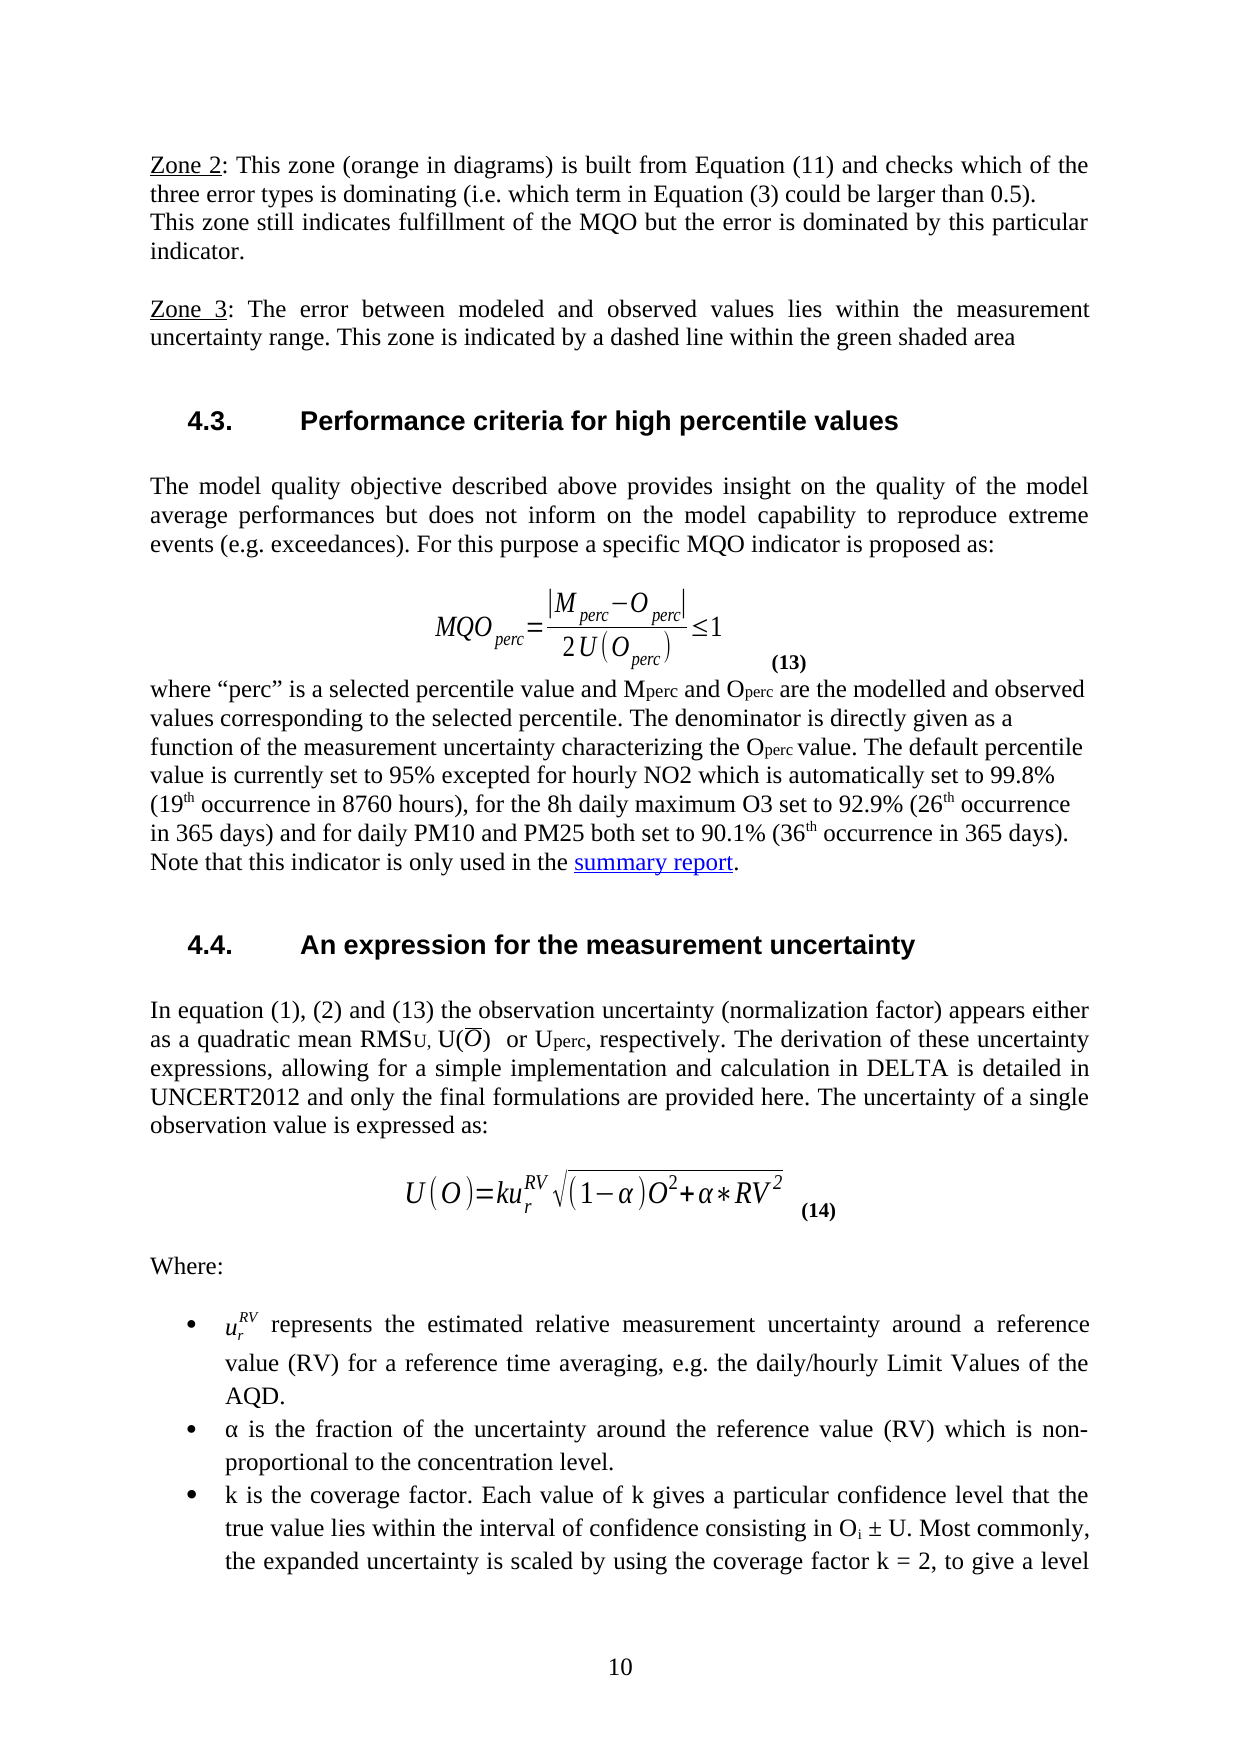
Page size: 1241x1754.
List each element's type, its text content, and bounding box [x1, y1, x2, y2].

list α is the fraction of the uncertainty around the reference value (RV) which is non-proportional to the concentration level. [187, 1414, 1090, 1476]
list represents the estimated relative measurement uncertainty around a reference value (RV) for a reference time averaging, e.g. the daily/hourly Limit Values of the AQD. [187, 1309, 1090, 1410]
subtitle An expression for the measurement uncertainty [187, 929, 1090, 960]
text Zone 3: The error between modeled and observed values lies within the measurement uncertainty range. This zone is indicated by a dashed line within the green shaded area [150, 294, 1090, 351]
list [187, 1480, 1090, 1575]
text (14) [150, 1168, 1090, 1222]
text (13) [150, 586, 1090, 674]
text The model quality objective described above provides insight on the quality of the model average performances but does not inform on the model capability to reproduce extreme events (e.g. exceedances). For this purpose a specific MQO indicator is proposed as: [150, 471, 1090, 557]
text In equation (1), (2) and (13) the observation uncertainty (normalization factor) appears either as a quadratic mean RMSU, U() or Uperc, respectively. The derivation of these uncertainty expressions, allowing for a simple implementation and calculation in DELTA is detailed in UNCERT2012 and only the final formulations are provided here. The uncertainty of a single observation value is expressed as: [150, 995, 1090, 1139]
subtitle Performance criteria for high percentile values [187, 405, 1090, 436]
text This zone still indicates fulfillment of the MQO but the error is dominated by this particular indicator. [150, 207, 1090, 265]
text Zone 2: This zone (orange in diagrams) is built from Equation (11) and checks which of the three error types is dominating (i.e. which term in Equation (3) could be larger than 0.5). [150, 150, 1090, 207]
text Where: [150, 1251, 1090, 1280]
text where “perc” is a selected percentile value and Mperc and Operc are the modelled and observed values corresponding to the selected percentile. The denominator is directly given as a function of the measurement uncertainty characterizing the Operc value. The default percentile value is currently set to 95% excepted for hourly NO2 which is automatically set to 99.8% (19th occurrence in 8760 hours), for the 8h daily maximum O3 set to 92.9% (26th occurrence in 365 days) and for daily PM10 and PM25 both set to 90.1% (36th occurrence in 365 days). Note that this indicator is only used in the summary report. [150, 674, 1090, 875]
